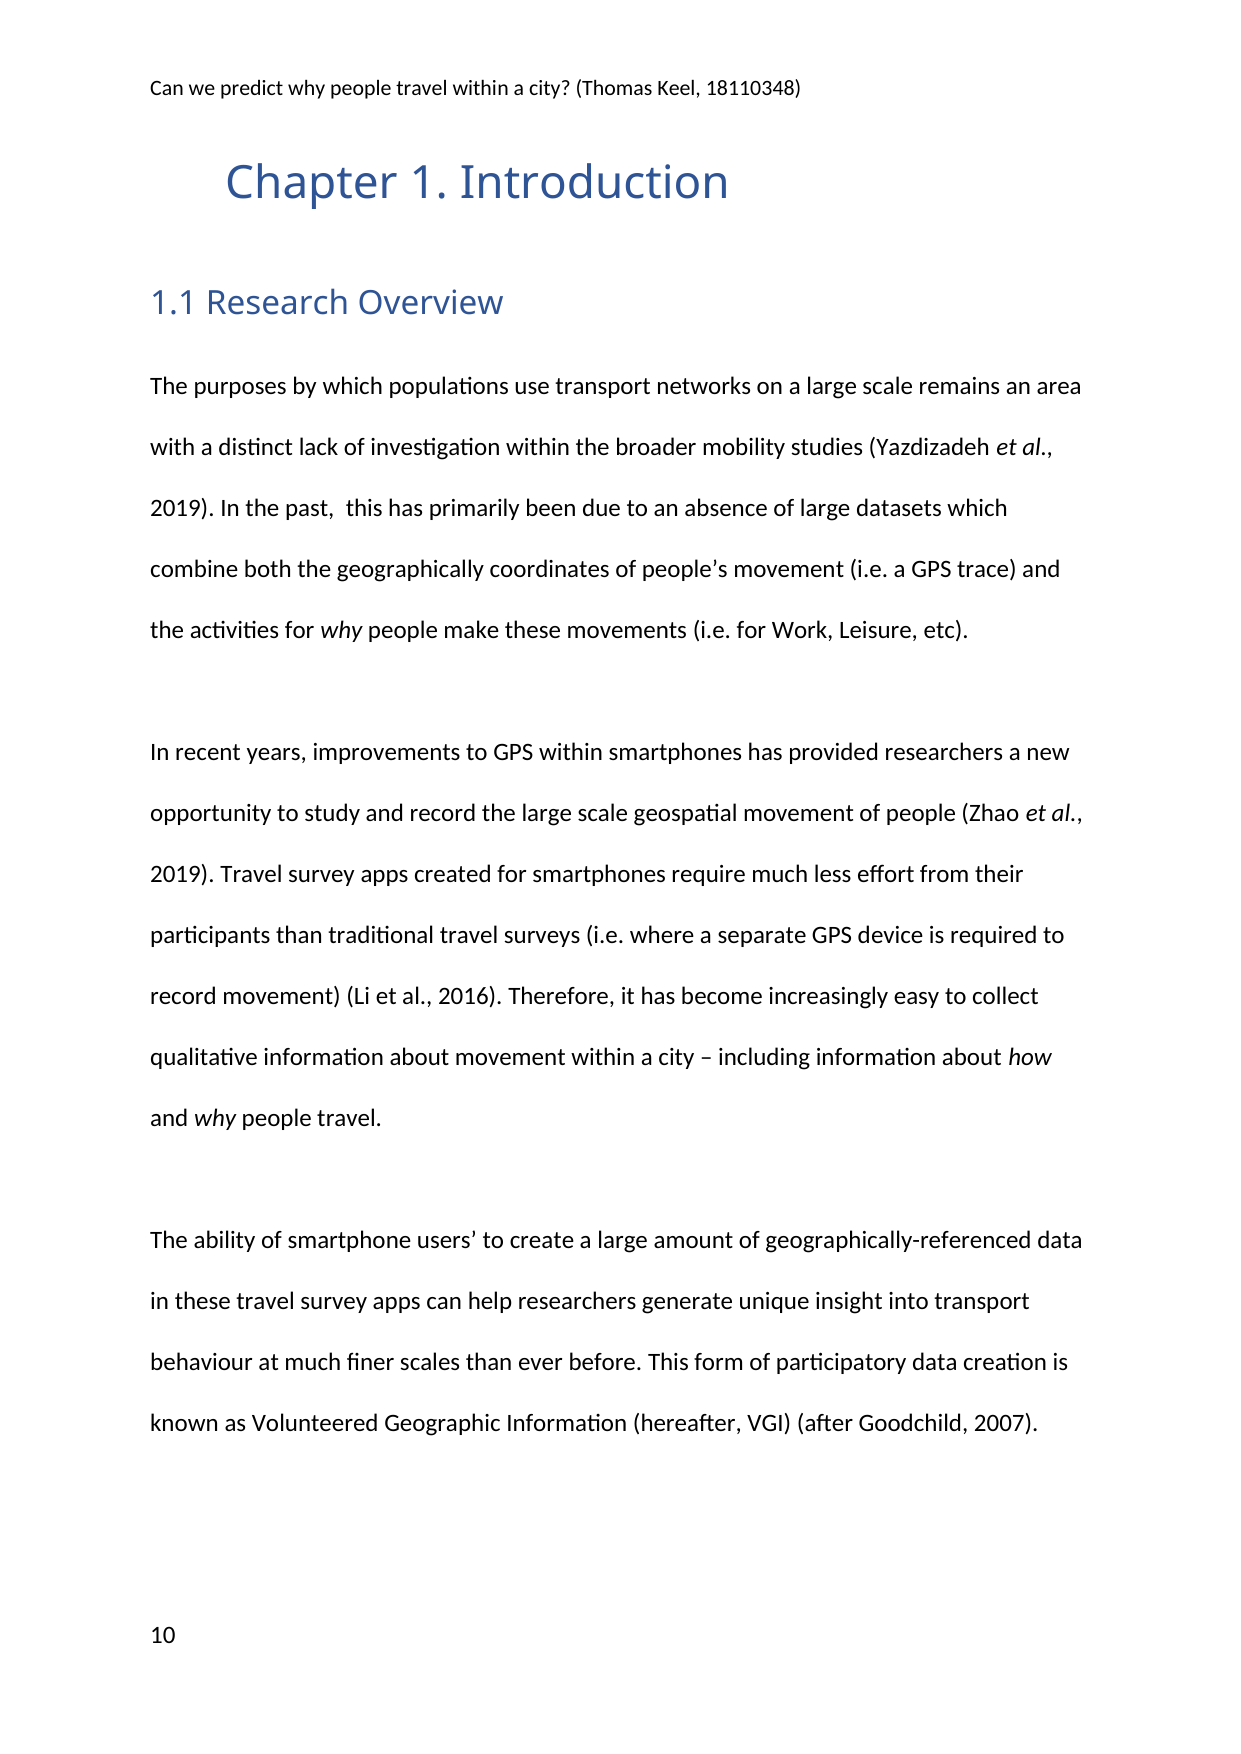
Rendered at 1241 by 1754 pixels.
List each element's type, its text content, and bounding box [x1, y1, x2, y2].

text In recent years, improvements to GPS within smartphones has provided researchers a new opportunity to study and record the large scale geospatial movement of people (Zhao et al., 2019). Travel survey apps created for smartphones require much less effort from their participants than traditional travel surveys (i.e. where a separate GPS device is required to record movement) (Li et al., 2016). Therefore, it has become increasingly easy to collect qualitative information about movement within a city – including information about how and why people travel. [150, 736, 1090, 1133]
text The ability of smartphone users’ to create a large amount of geographically-referenced data in these travel survey apps can help researchers generate unique insight into transport behaviour at much finer scales than ever before. This form of participatory data creation is known as Volunteered Geographic Information (hereafter, VGI) (after Goodchild, 2007). [150, 1224, 1090, 1438]
subtitle 1.1 Research Overview [150, 279, 1090, 324]
subtitle Chapter 1. Introduction [150, 150, 1090, 212]
text The purposes by which populations use transport networks on a large scale remains an area with a distinct lack of investigation within the broader mobility studies (Yazdizadeh et al., 2019). In the past, this has primarily been due to an absence of large datasets which combine both the geographically coordinates of people’s movement (i.e. a GPS trace) and the activities for why people make these movements (i.e. for Work, Leisure, etc). [150, 370, 1090, 644]
